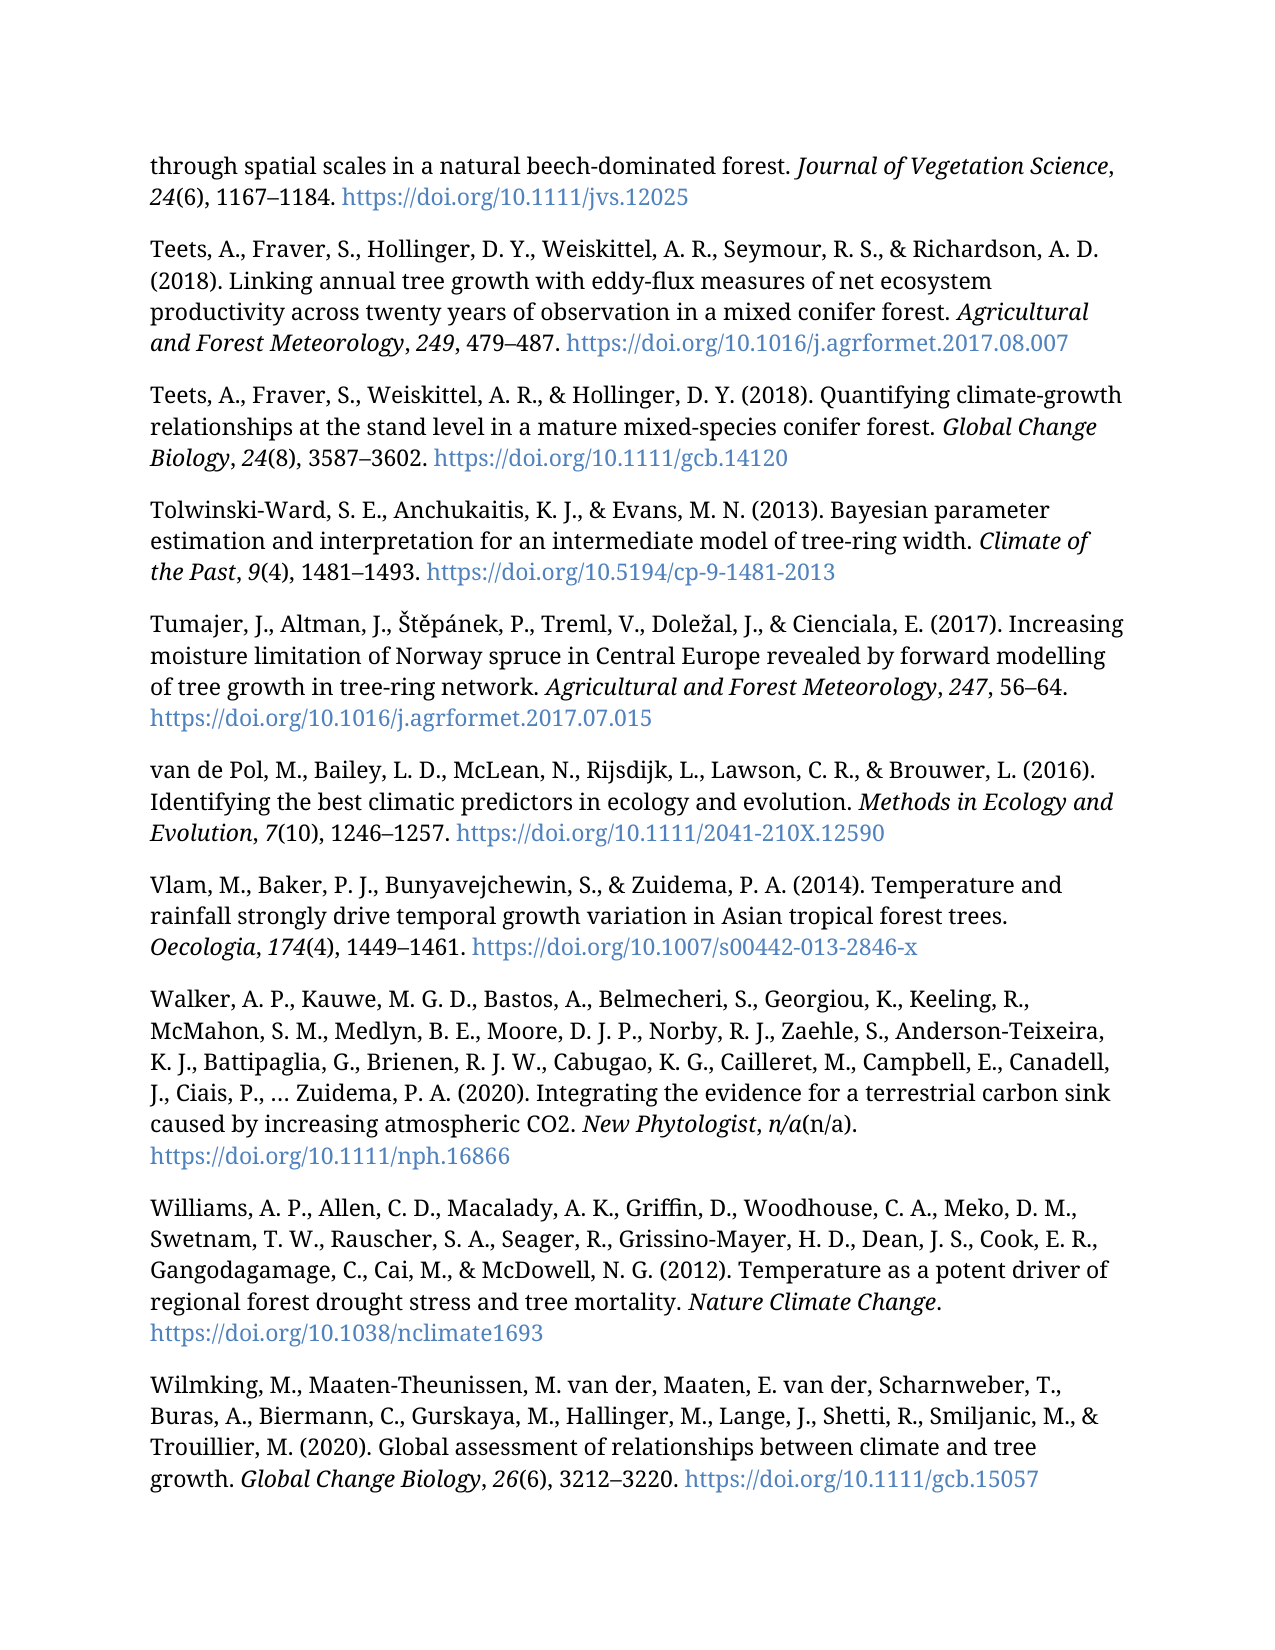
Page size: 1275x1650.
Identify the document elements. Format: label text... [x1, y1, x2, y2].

text van de Pol, M., Bailey, L. D., McLean, N., Rijsdijk, L., Lawson, C. R., & Brouwer, L. (2016). Identifying the best climatic predictors in ecology and evolution. Methods in Ecology and Evolution, 7(10), 1246–1257. https://doi.org/10.1111/2041-210X.12590 [150, 754, 1125, 848]
text Wilmking, M., Maaten-Theunissen, M. van der, Maaten, E. van der, Scharnweber, T., Buras, A., Biermann, C., Gurskaya, M., Hallinger, M., Lange, J., Shetti, R., Smiljanic, M., & Trouillier, M. (2020). Global assessment of relationships between climate and tree growth. Global Change Biology, 26(6), 3212–3220. https://doi.org/10.1111/gcb.15057 [150, 1369, 1125, 1494]
text Williams, A. P., Allen, C. D., Macalady, A. K., Griffin, D., Woodhouse, C. A., Meko, D. M., Swetnam, T. W., Rauscher, S. A., Seager, R., Grissino-Mayer, H. D., Dean, J. S., Cook, E. R., Gangodagamage, C., Cai, M., & McDowell, N. G. (2012). Temperature as a potent driver of regional forest drought stress and tree mortality. Nature Climate Change. https://doi.org/10.1038/nclimate1693 [150, 1192, 1125, 1348]
text Tumajer, J., Altman, J., Štěpánek, P., Treml, V., Doležal, J., & Cienciala, E. (2017). Increasing moisture limitation of Norway spruce in Central Europe revealed by forward modelling of tree growth in tree-ring network. Agricultural and Forest Meteorology, 247, 56–64. https://doi.org/10.1016/j.agrformet.2017.07.015 [150, 608, 1125, 733]
text Walker, A. P., Kauwe, M. G. D., Bastos, A., Belmecheri, S., Georgiou, K., Keeling, R., McMahon, S. M., Medlyn, B. E., Moore, D. J. P., Norby, R. J., Zaehle, S., Anderson-Teixeira, K. J., Battipaglia, G., Brienen, R. J. W., Cabugao, K. G., Cailleret, M., Campbell, E., Canadell, J., Ciais, P., … Zuidema, P. A. (2020). Integrating the evidence for a terrestrial carbon sink caused by increasing atmospheric CO2. New Phytologist, n/a(n/a). https://doi.org/10.1111/nph.16866 [150, 983, 1125, 1171]
text Teets, A., Fraver, S., Hollinger, D. Y., Weiskittel, A. R., Seymour, R. S., & Richardson, A. D. (2018). Linking annual tree growth with eddy-flux measures of net ecosystem productivity across twenty years of observation in a mixed conifer forest. Agricultural and Forest Meteorology, 249, 479–487. https://doi.org/10.1016/j.agrformet.2017.08.007 [150, 233, 1125, 358]
text Teets, A., Fraver, S., Weiskittel, A. R., & Hollinger, D. Y. (2018). Quantifying climate-growth relationships at the stand level in a mature mixed-species conifer forest. Global Change Biology, 24(8), 3587–3602. https://doi.org/10.1111/gcb.14120 [150, 379, 1125, 473]
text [150, 150, 1125, 212]
text Vlam, M., Baker, P. J., Bunyavejchewin, S., & Zuidema, P. A. (2014). Temperature and rainfall strongly drive temporal growth variation in Asian tropical forest trees. Oecologia, 174(4), 1449–1461. https://doi.org/10.1007/s00442-013-2846-x [150, 869, 1125, 962]
text Tolwinski-Ward, S. E., Anchukaitis, K. J., & Evans, M. N. (2013). Bayesian parameter estimation and interpretation for an intermediate model of tree-ring width. Climate of the Past, 9(4), 1481–1493. https://doi.org/10.5194/cp-9-1481-2013 [150, 494, 1125, 587]
